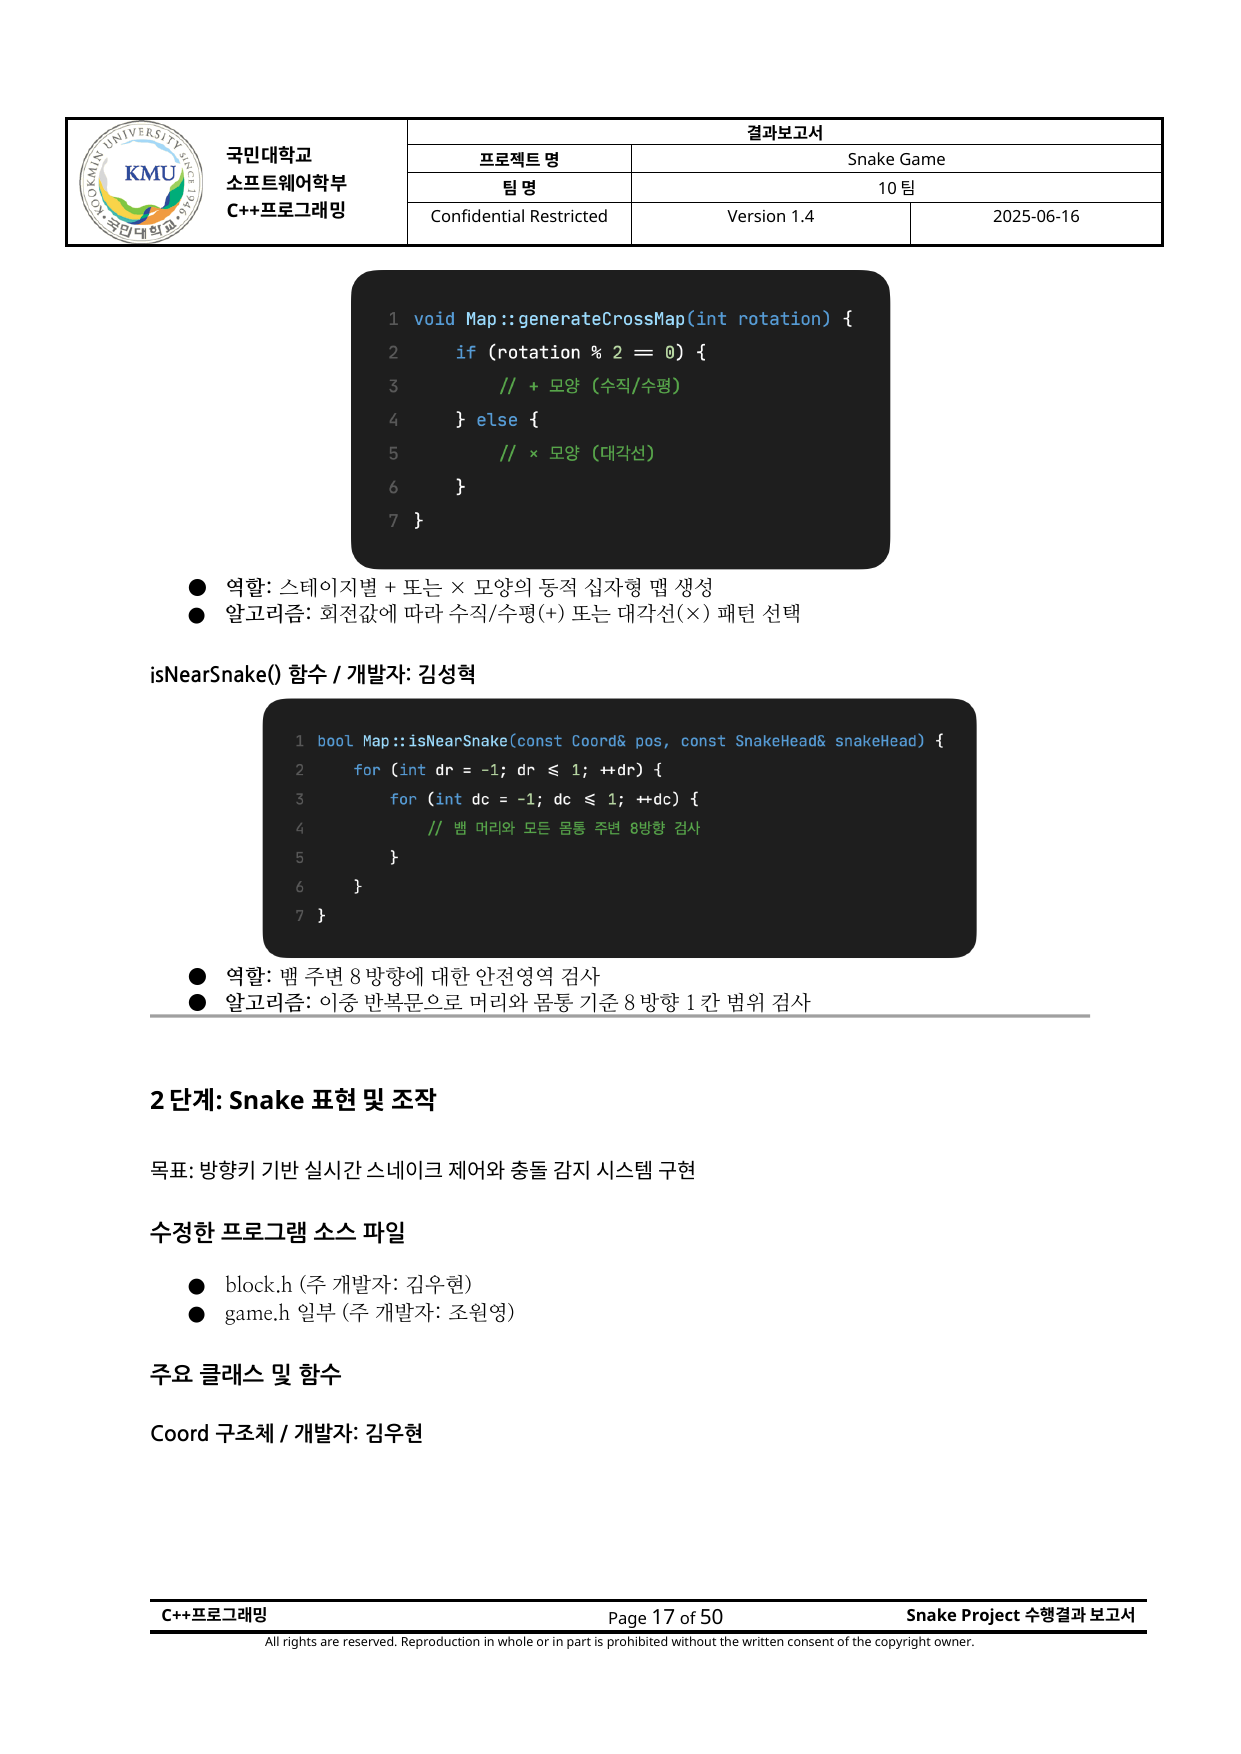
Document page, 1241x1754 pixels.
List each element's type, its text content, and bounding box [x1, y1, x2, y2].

picture [258, 694, 982, 963]
subtitle 2단계: Snake 표현 및 조작 [150, 1080, 1090, 1117]
list game.h 일부 (주 개발자: 조원영) [187, 1298, 1090, 1327]
list 역할: 스테이지별 + 또는 × 모양의 동적 십자형 맵 생성 [187, 573, 1090, 599]
picture [79, 120, 203, 244]
list block.h (주 개발자: 김우현) [187, 1270, 1090, 1298]
list 알고리즘: 이중 반복문으로 머리와 몸통 기준 8방향 1칸 범위 검사 [187, 988, 1090, 1014]
subtitle 수정한 프로그램 소스 파일 [150, 1222, 1090, 1245]
subtitle isNearSnake() 함수 / 개발자: 김성혁 [150, 665, 1090, 686]
subtitle Coord 구조체 / 개발자: 김우현 [150, 1424, 1090, 1445]
list 알고리즘: 회전값에 따라 수직/수평(+) 또는 대각선(×) 패턴 선택 [187, 599, 1090, 628]
text 목표: 방향키 기반 실시간 스네이크 제어와 충돌 감지 시스템 구현 [150, 1154, 1090, 1184]
subtitle 주요 클래스 및 함수 [150, 1364, 1090, 1387]
picture [347, 265, 893, 574]
list 역할: 뱀 주변 8방향에 대한 안전영역 검사 [187, 962, 1090, 988]
